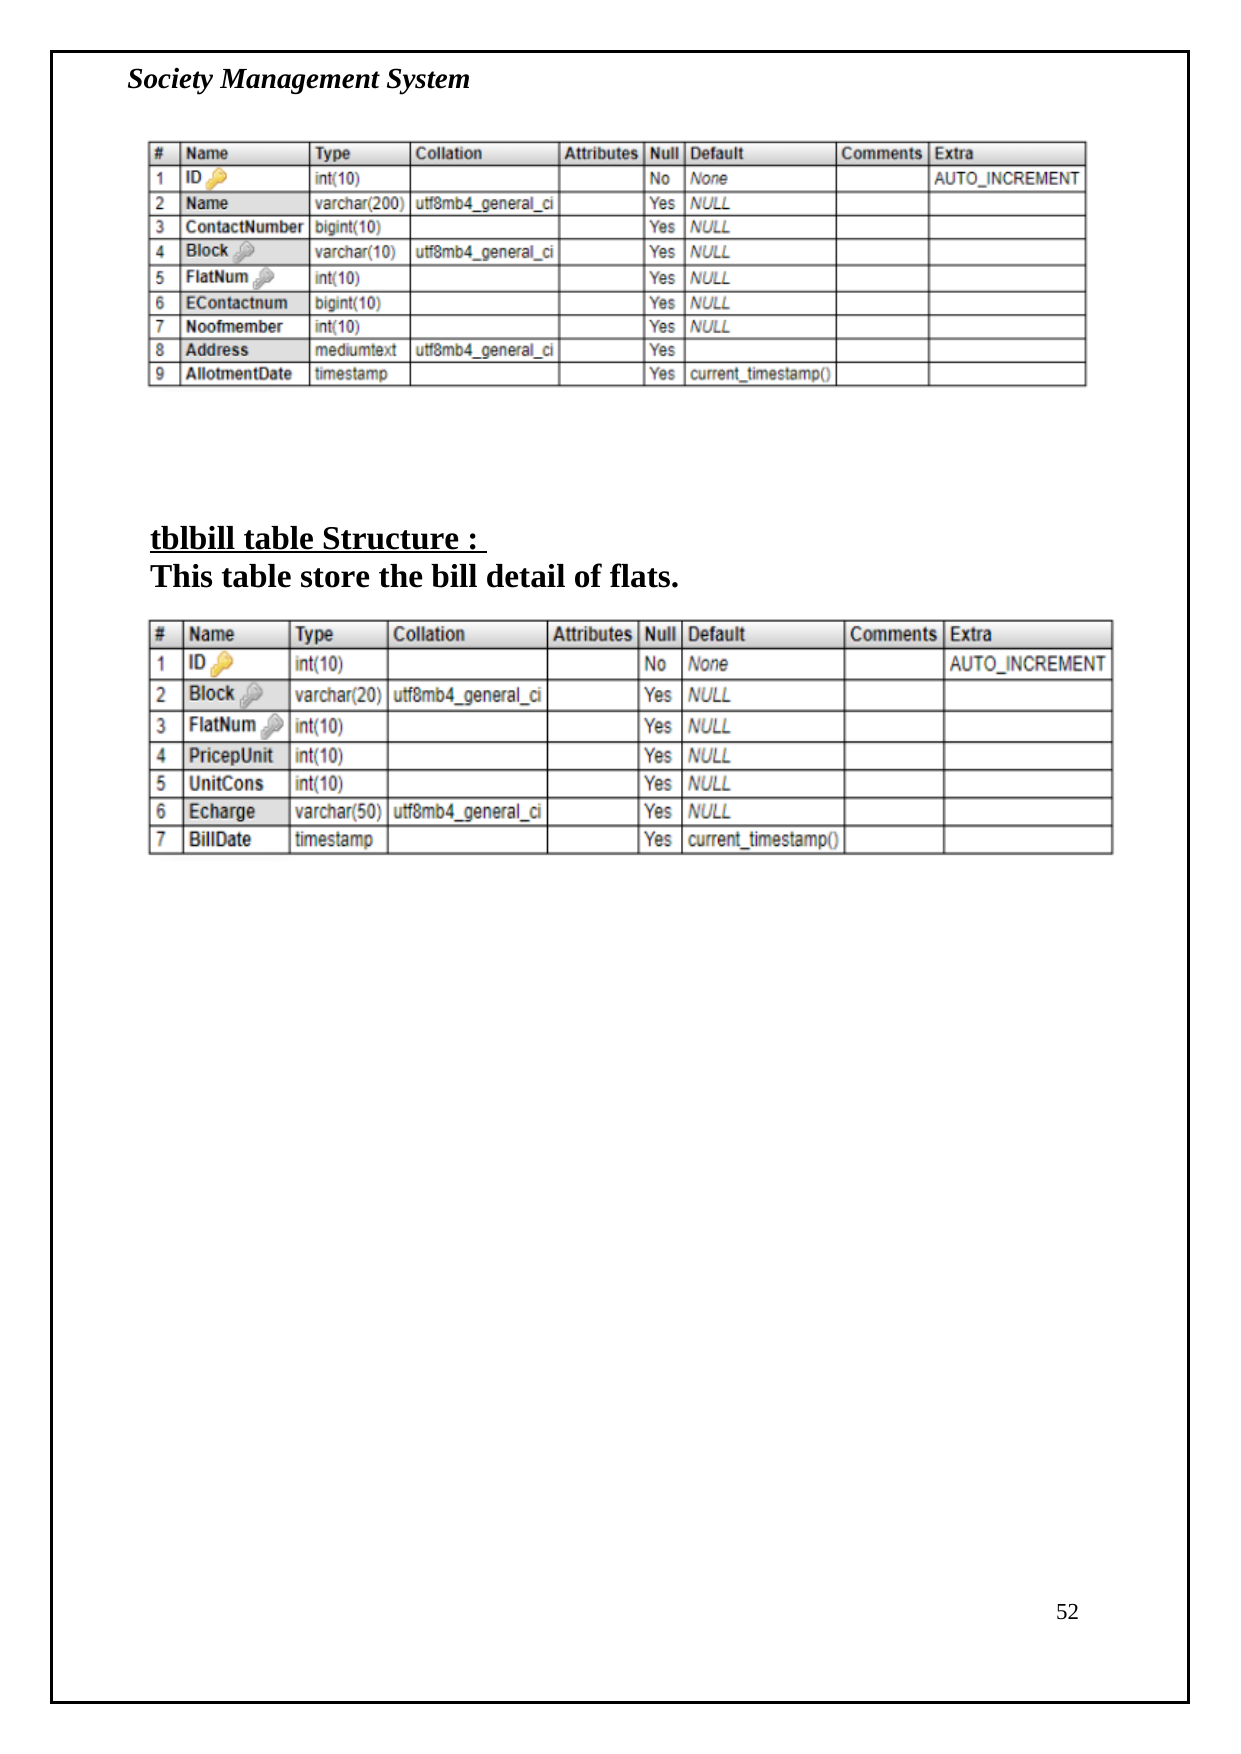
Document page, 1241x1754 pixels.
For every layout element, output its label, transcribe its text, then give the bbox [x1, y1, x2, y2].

text tblbill table Structure : [150, 518, 1173, 556]
text This table store the bill detail of flats. [150, 556, 1173, 595]
